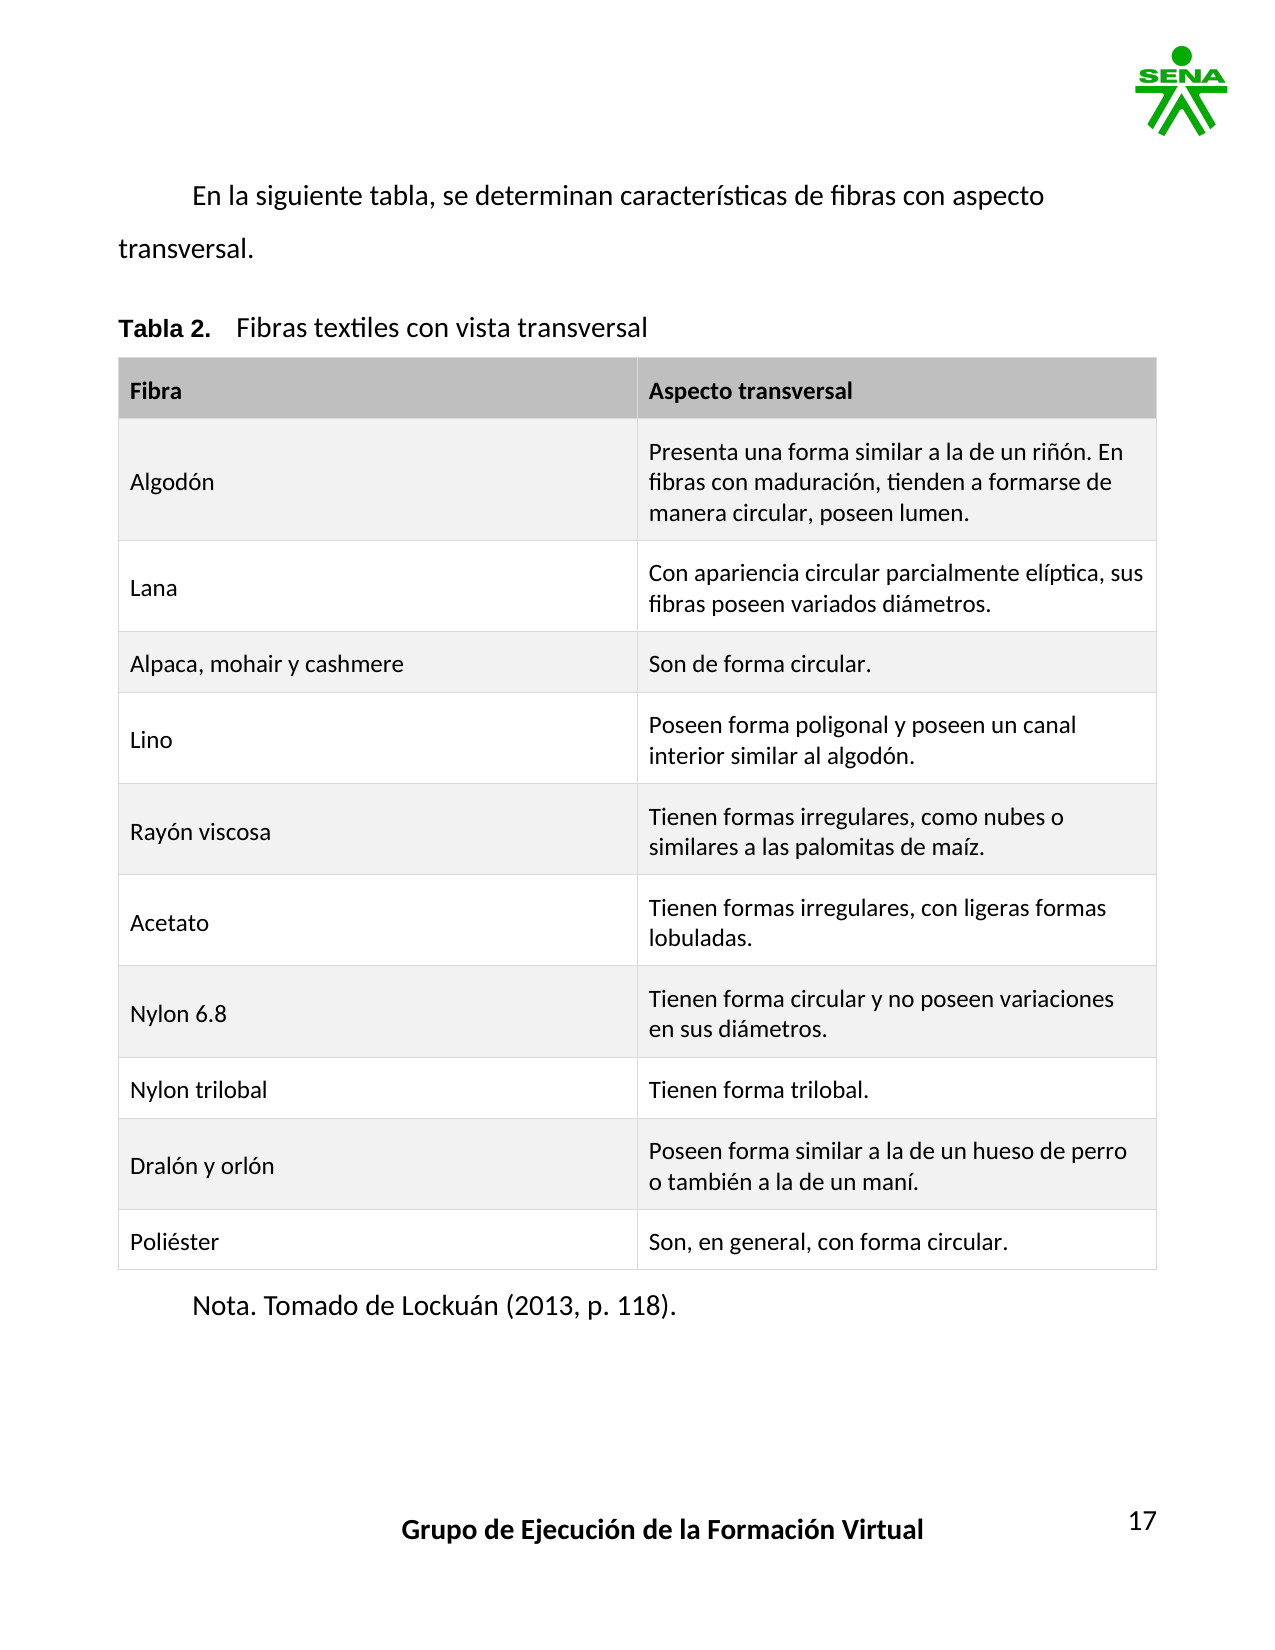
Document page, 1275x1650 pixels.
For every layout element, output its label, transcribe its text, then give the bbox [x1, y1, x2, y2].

table_cell Son de forma circular. [638, 632, 1156, 692]
text En la siguiente tabla, se determinan características de fibras con aspecto transversal. [118, 177, 1157, 266]
table_cell Son, en general, con forma circular. [638, 1210, 1156, 1269]
table_cell Lino [119, 693, 637, 783]
table_header Fibra [119, 358, 637, 418]
text Fibras textiles con vista transversal [118, 309, 1157, 345]
table_cell Nylon trilobal [119, 1058, 637, 1117]
table_cell Poseen forma similar a la de un hueso de perro o también a la de un maní. [638, 1119, 1156, 1209]
table_header Aspecto transversal [638, 358, 1156, 418]
table_cell Algodón [119, 419, 637, 540]
table_cell Alpaca, mohair y cashmere [119, 632, 637, 692]
table_cell Presenta una forma similar a la de un riñón. En fibras con maduración, tienden a formarse de manera circular, poseen lumen. [638, 419, 1156, 540]
table_cell Nylon 6.8 [119, 966, 637, 1057]
table_cell Tienen forma trilobal. [638, 1058, 1156, 1117]
text Nota. Tomado de Lockuán (2013, p. 118). [118, 1287, 1157, 1323]
table_cell Tienen formas irregulares, como nubes o similares a las palomitas de maíz. [638, 784, 1156, 874]
picture [1135, 46, 1228, 136]
table_cell Rayón viscosa [119, 784, 637, 874]
table_cell Tienen formas irregulares, con ligeras formas lobuladas. [638, 875, 1156, 965]
table_cell Dralón y orlón [119, 1119, 637, 1209]
table_cell Acetato [119, 875, 637, 965]
table_cell Poseen forma poligonal y poseen un canal interior similar al algodón. [638, 693, 1156, 783]
table_cell Lana [119, 541, 637, 631]
table_cell Con apariencia circular parcialmente elíptica, sus fibras poseen variados diámetros. [638, 541, 1156, 631]
table_cell Poliéster [119, 1210, 637, 1269]
table_cell Tienen forma circular y no poseen variaciones en sus diámetros. [638, 966, 1156, 1057]
